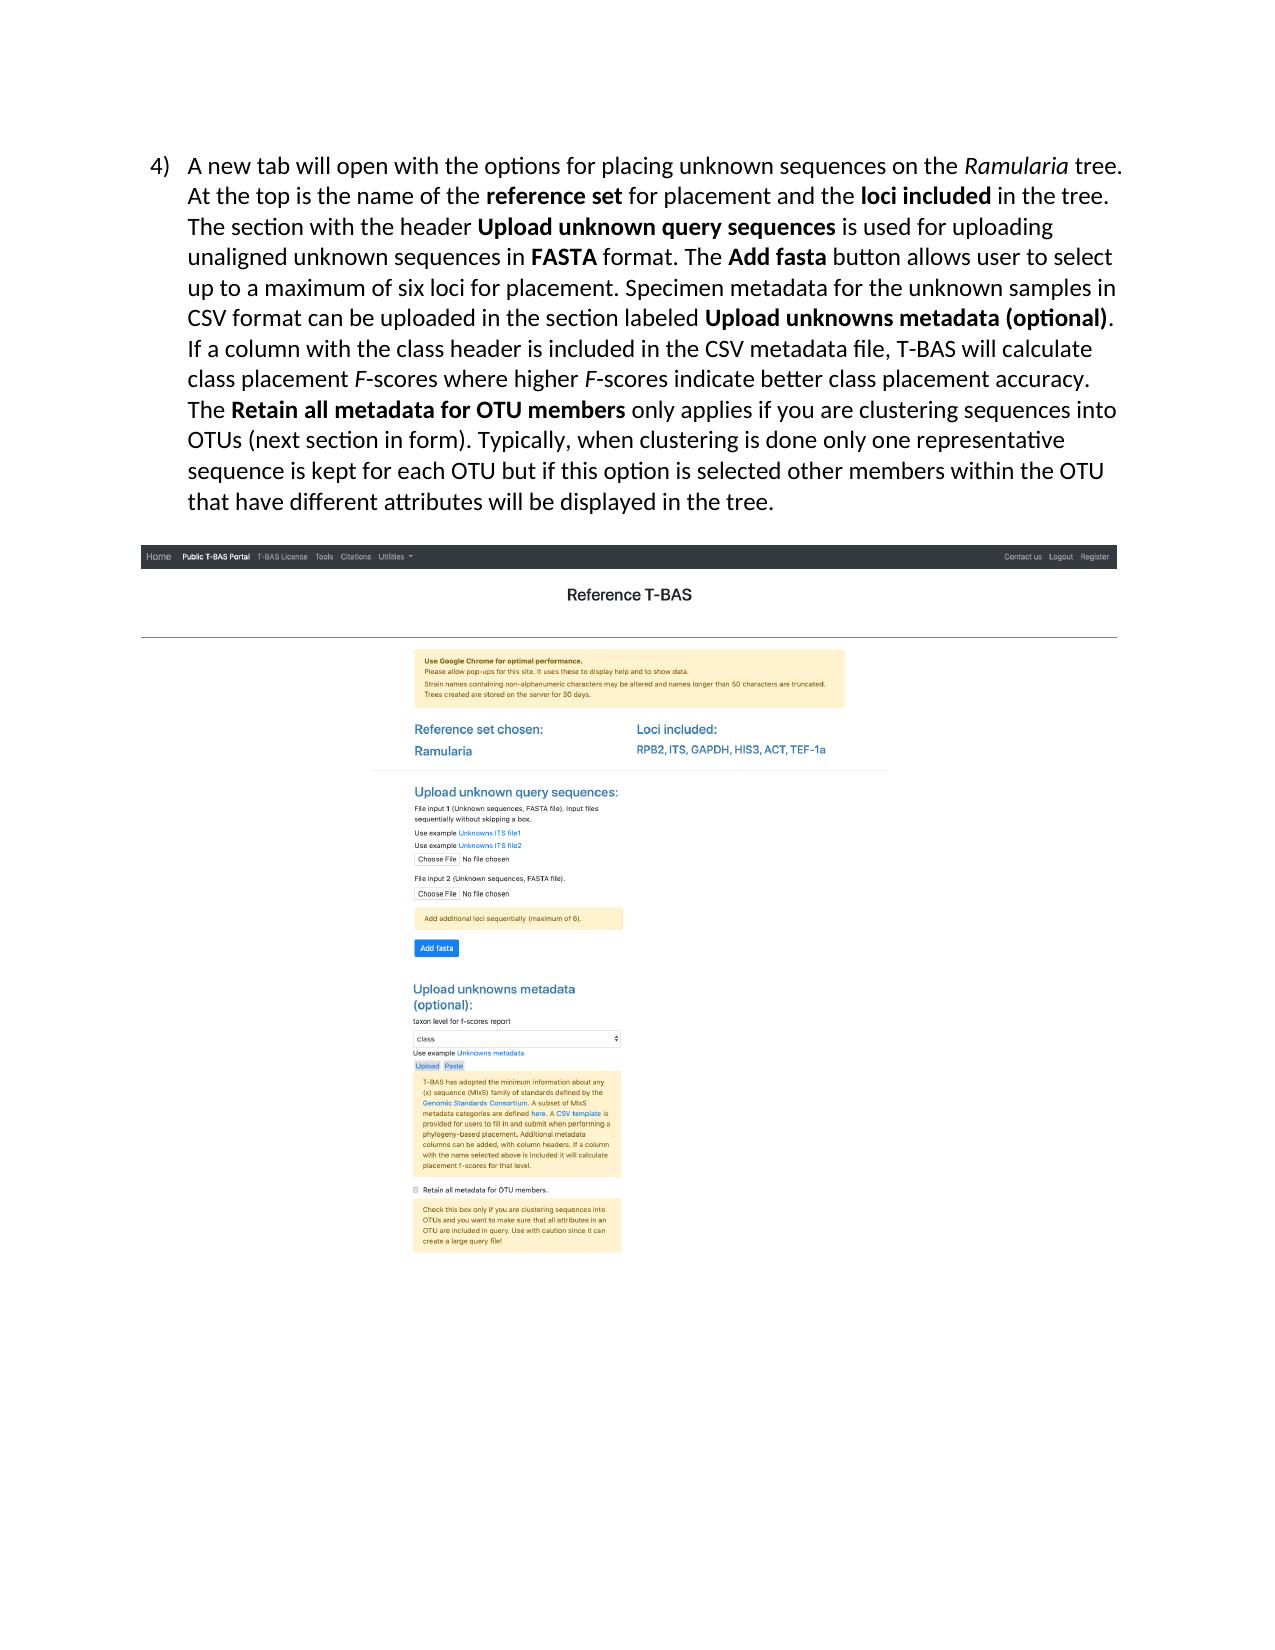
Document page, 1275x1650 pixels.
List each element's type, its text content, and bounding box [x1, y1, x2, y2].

picture [141, 545, 1117, 962]
list A new tab will open with the options for placing unknown sequences on the Ramularia tree. At the top is the name of the reference set for placement and the loci included in the tree. The section with the header Upload unknown query sequences is used for uploading unaligned unknown sequences in FASTA format. The Add fasta button allows user to select up to a maximum of six loci for placement. Specimen metadata for the unknown samples in CSV format can be uploaded in the section labeled Upload unknowns metadata (optional). If a column with the class header is included in the CSV metadata file, T-BAS will calculate class placement F-scores where higher F-scores indicate better class placement accuracy. The Retain all metadata for OTU members only applies if you are clustering sequences into OTUs (next section in form). Typically, when clustering is done only one representative sequence is kept for each OTU but if this option is selected other members within the OTU that have different attributes will be displayed in the tree. [150, 150, 1125, 516]
picture [141, 970, 1117, 1264]
